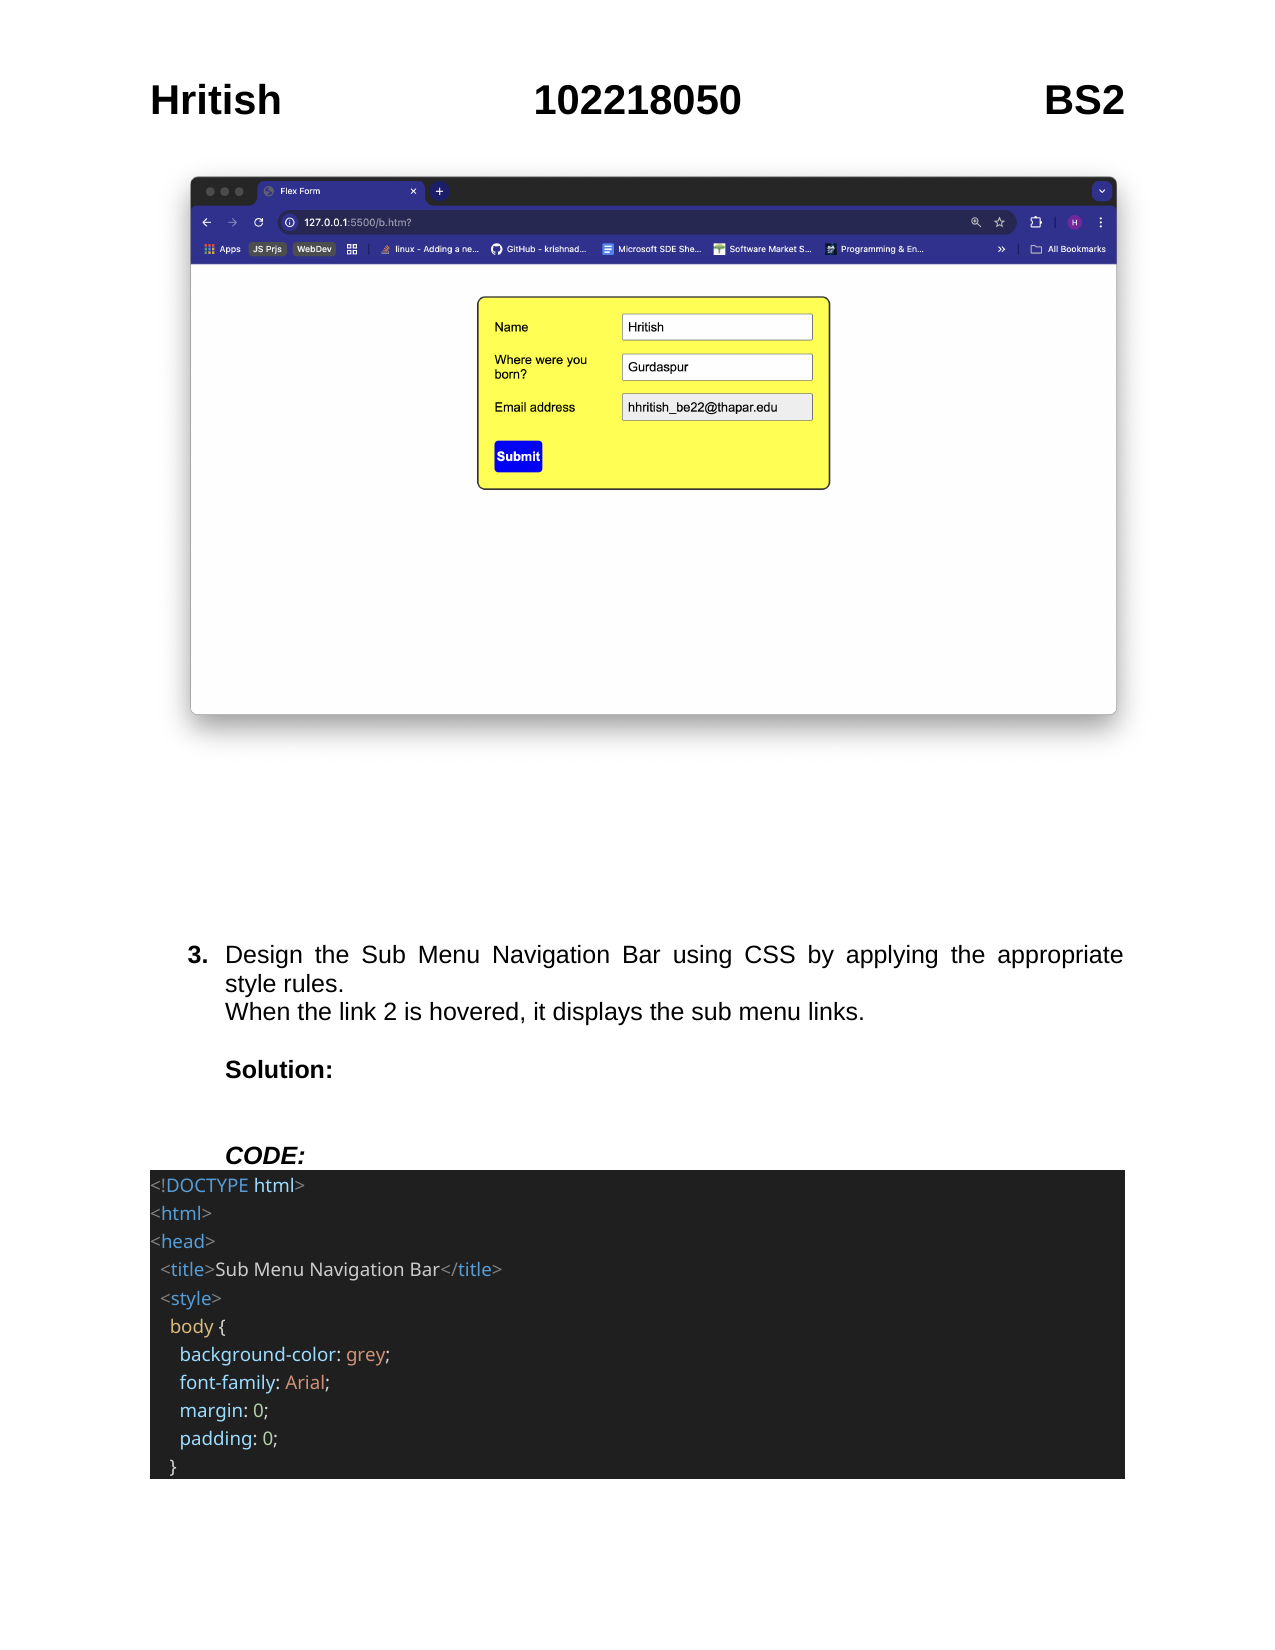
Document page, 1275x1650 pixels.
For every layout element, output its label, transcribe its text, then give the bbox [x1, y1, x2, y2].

list Solution: [225, 1055, 1125, 1083]
text <head> [150, 1226, 1125, 1254]
text <style> [150, 1282, 1125, 1310]
text CODE: [150, 1141, 1125, 1170]
text <title>Sub Menu Navigation Bar</title> [150, 1254, 1125, 1282]
text margin: 0; [150, 1395, 1125, 1423]
text <html> [150, 1198, 1125, 1226]
text background-color: grey; [150, 1338, 1125, 1367]
picture [150, 150, 1157, 768]
list Design the Sub Menu Navigation Bar using CSS by applying the appropriate style rules. [187, 940, 1125, 997]
text font-family: Arial; [150, 1367, 1125, 1395]
text } [150, 1451, 1125, 1479]
list When the link 2 is hovered, it displays the sub menu links. [225, 997, 1125, 1026]
text padding: 0; [150, 1423, 1125, 1451]
text body { [150, 1310, 1125, 1338]
text <!DOCTYPE html> [150, 1170, 1125, 1198]
